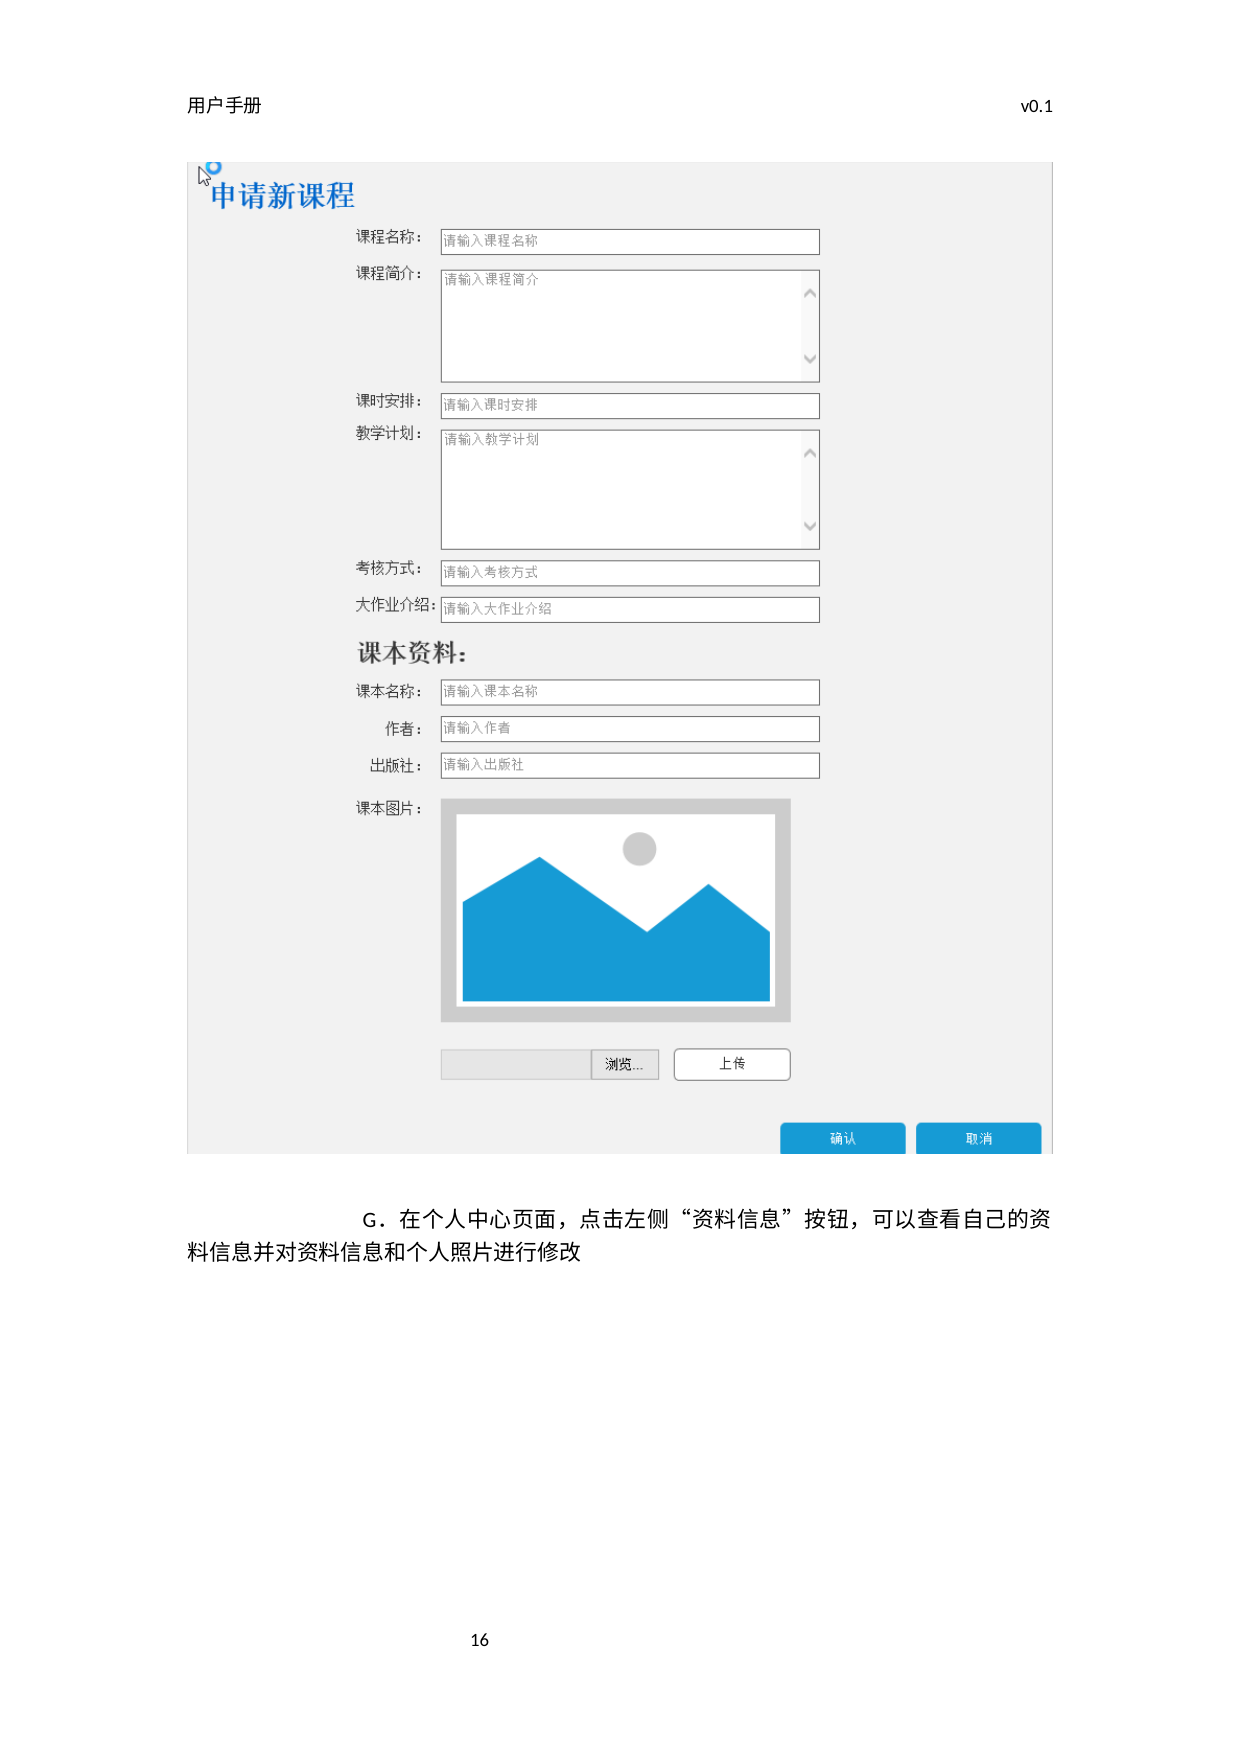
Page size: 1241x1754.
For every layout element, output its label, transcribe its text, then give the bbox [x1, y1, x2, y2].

text G．在个人中心页面，点击左侧“资料信息”按钮，可以查看自己的资料信息并对资料信息和个人照片进行修改 [187, 1202, 1053, 1267]
picture [187, 162, 1053, 1154]
